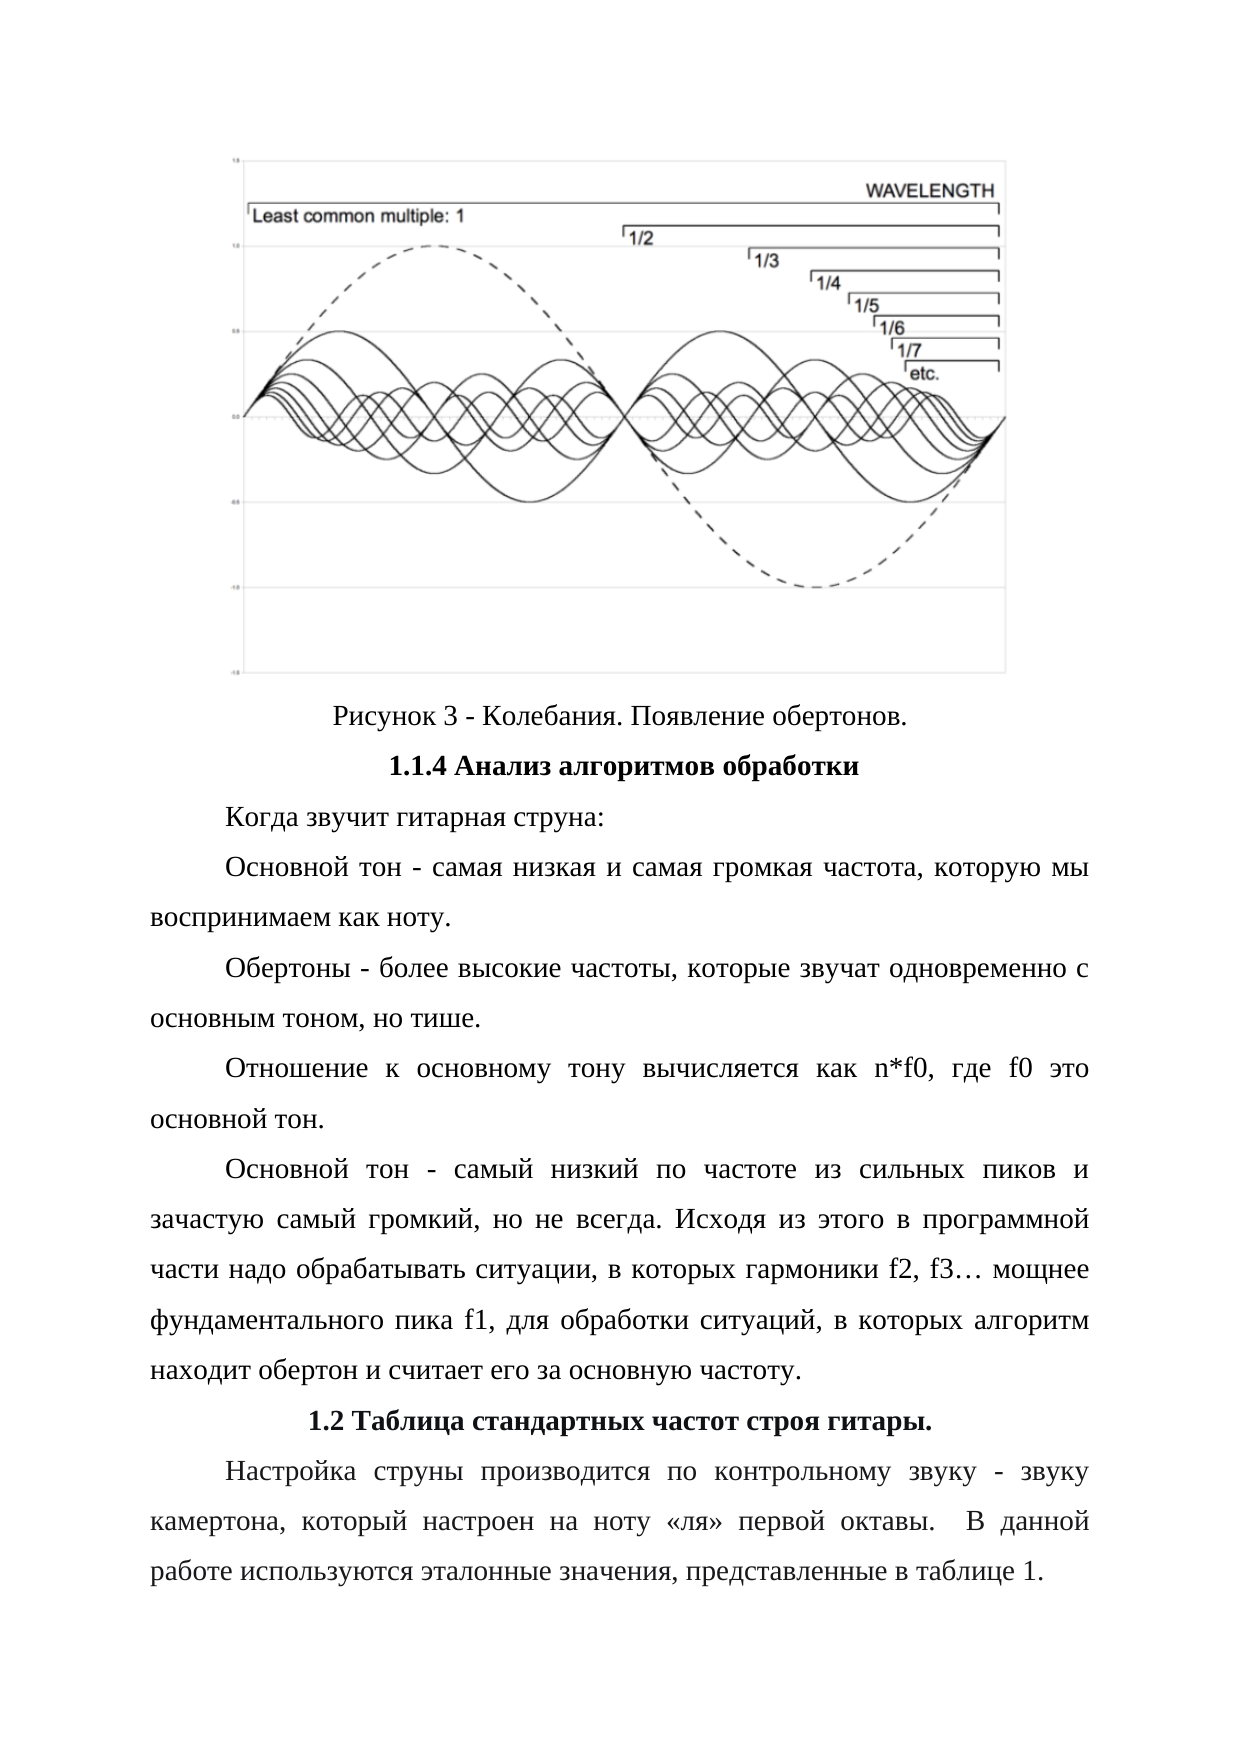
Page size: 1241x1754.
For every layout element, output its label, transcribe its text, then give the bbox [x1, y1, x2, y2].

text Обертоны - более высокие частоты, которые звучат одновременно с основным тоном, но тише. [150, 950, 1090, 1034]
text Настройка струны производится по контрольному звуку - звуку камертона, который настроен на ноту «ля» первой октавы. В данной работе используются эталонные значения, представленные в таблице 1. [150, 1453, 1090, 1503]
text Основной тон - самая низкая и самая громкая частота, которую мы воспринимаем как ноту. [150, 849, 1090, 933]
text Отношение к основному тону вычисляется как n*f0, где f0 это основной тон. [150, 1050, 1090, 1134]
text 1.2 Таблица стандартных частот строя гитары. [150, 1403, 1090, 1436]
text Основной тон самый низкий по частоте из сильных пиков и зачастую самый громкий, но не всегда. Исходя из этого в программной части надо обрабатывать ситуации, в которых гармоники f2, f3… мощнее фундаментального пика f1, для обработки ситуаций, в которых алгоритм находит обертон и считает его за основную частоту. [150, 1151, 1090, 1386]
text Настройка струны производится по контрольному звуку - звуку камертона, который настроен на ноту «ля» первой октавы. В данной работе используются эталонные значения, представленные в таблице 1. [150, 1537, 1090, 1587]
picture [218, 150, 1022, 686]
text 1.1.4 Анализ алгоритмо обработки [150, 748, 1090, 782]
text Рисунок 3 - Колебания. Появление обертонов. [150, 698, 1090, 732]
text Когда звучит гитарная струна: [150, 799, 1090, 832]
